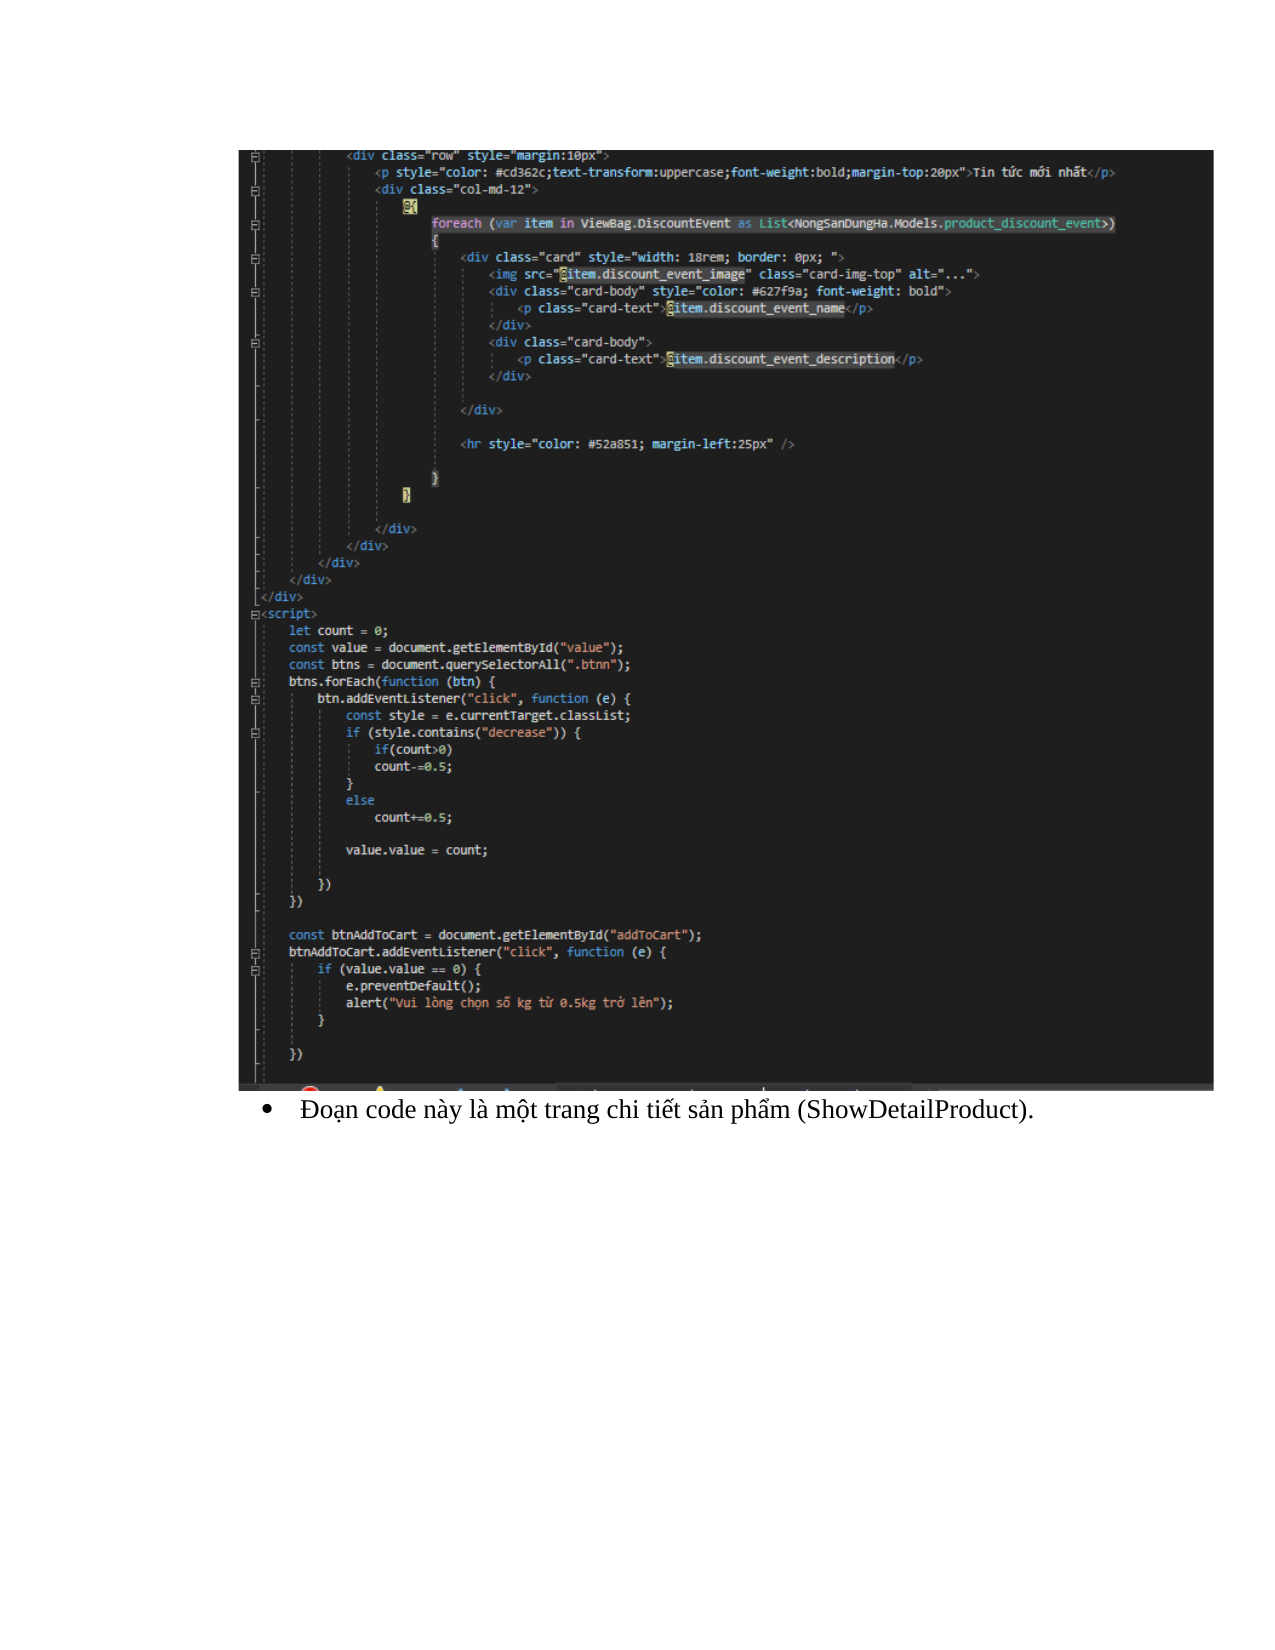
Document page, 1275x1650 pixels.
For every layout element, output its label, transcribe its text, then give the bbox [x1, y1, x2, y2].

list Đoạn code này là một trang chi tiết sản phẩm (ShowDetailProduct). [262, 1093, 1125, 1125]
picture [238, 150, 1214, 1091]
